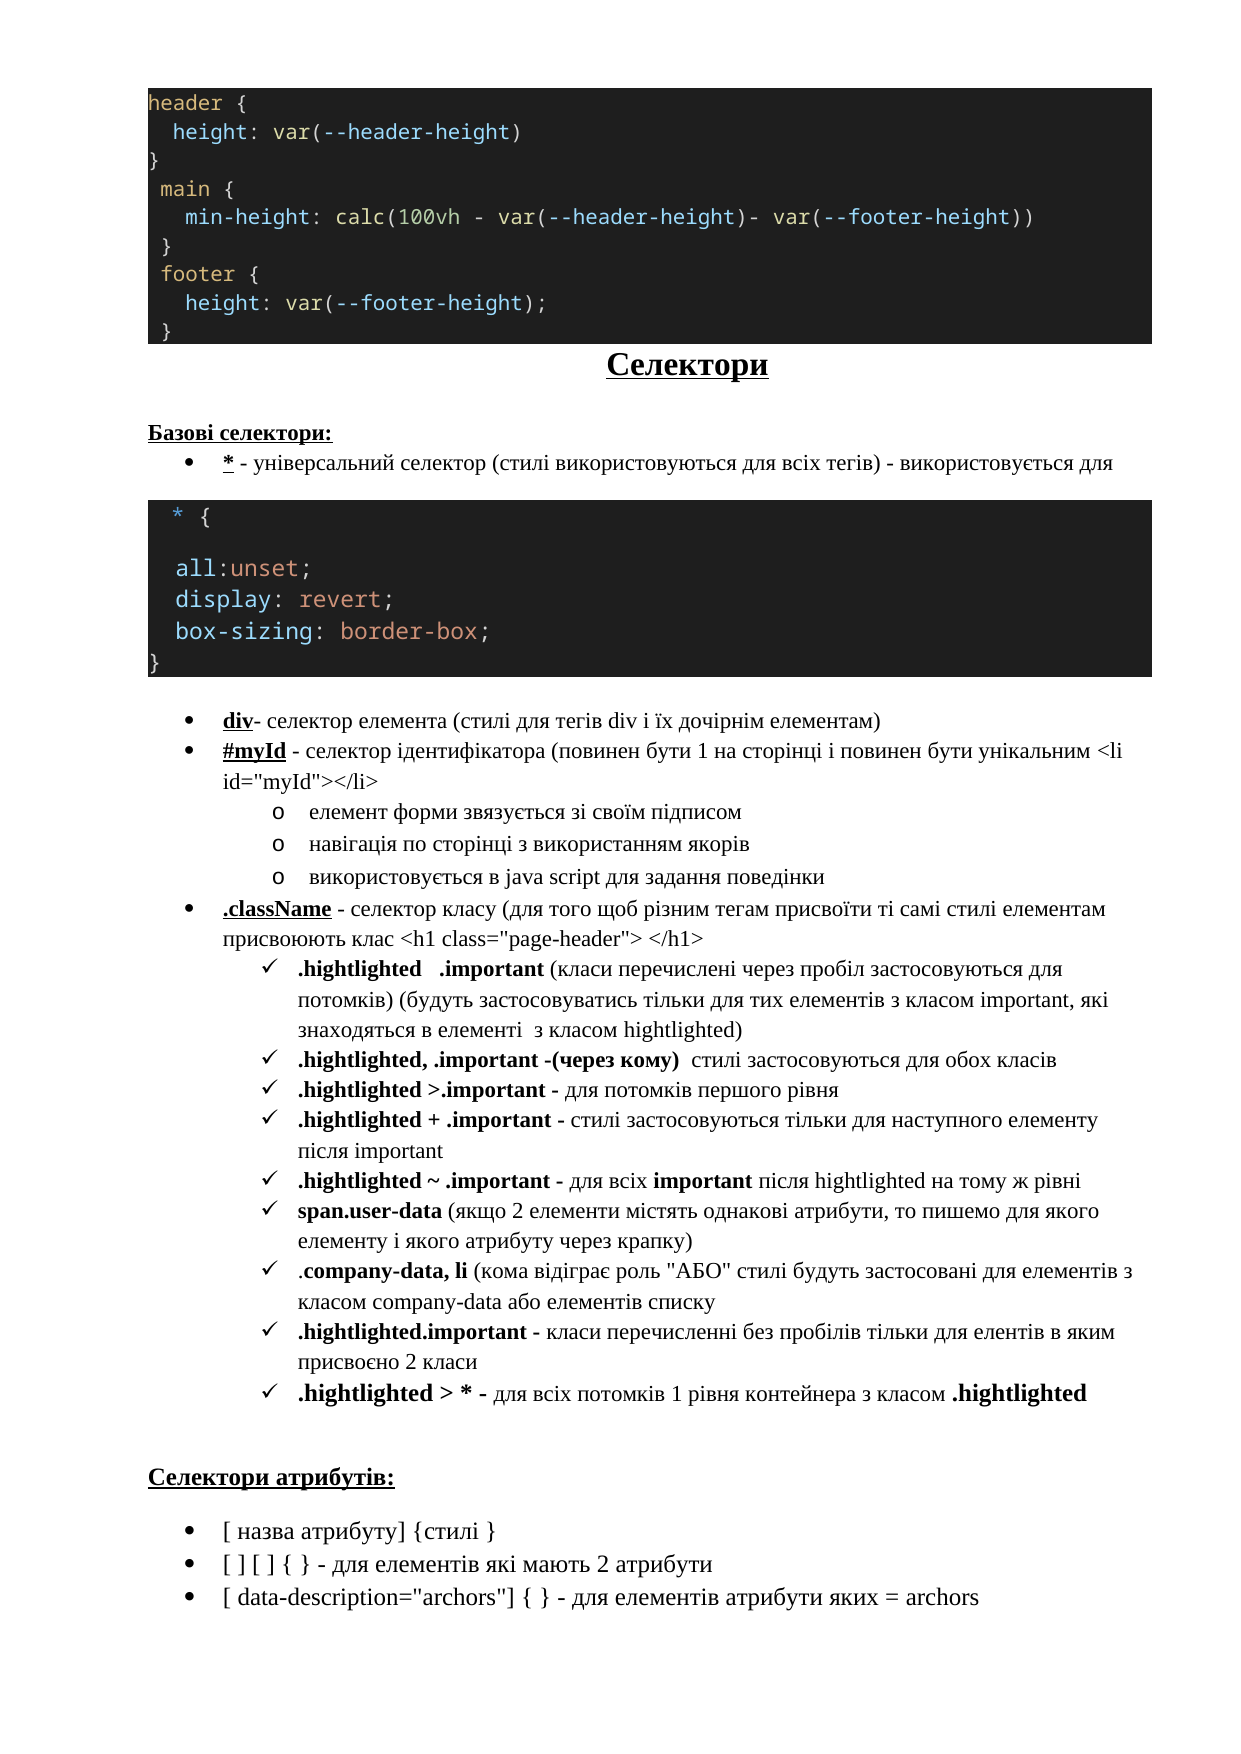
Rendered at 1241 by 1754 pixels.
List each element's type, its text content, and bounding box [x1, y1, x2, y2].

list навігація по сторінці з використанням якорів [271, 830, 1152, 858]
text } [148, 646, 1152, 677]
text box-sizing: border-box; [148, 614, 1152, 646]
text main { [148, 174, 1152, 202]
list .hightlighted, .important -(через кому) стилі застосовуються для обох класів [260, 1046, 1152, 1072]
text } [148, 316, 1152, 344]
text header { [148, 88, 1152, 117]
list .hightlighted.important - класи перечисленні без пробілів тільки для елентів в яким присвоєно 2 класи [260, 1318, 1152, 1374]
list .hightlighted + .important - стилі застосовуються тільки для наступного елементу після important [260, 1107, 1152, 1163]
text } [148, 231, 1152, 259]
text display: revert; [148, 583, 1152, 614]
list використовується в java script для задання поведінки [271, 863, 1152, 891]
list div- селектор елемента (стилі для тегів div і їх дочірнім елементам) [185, 707, 1152, 734]
text height: var(--footer-height); [148, 288, 1152, 316]
text * { [148, 500, 1152, 531]
text height: var(--header-height) [148, 117, 1152, 145]
list [ data-description="archors"] { } - для елементів атрибути яких = archors [185, 1582, 1152, 1611]
list span.user-data (якщо 2 елементи містять однакові атрибути, то пишемо для якого елементу і якого атрибуту через крапку) [260, 1197, 1152, 1254]
text } [148, 145, 1152, 174]
list [ назва атрибуту] {стилі } [185, 1516, 1152, 1545]
list елемент форми звязується зі своїм підписом [271, 798, 1152, 826]
list * - універсальний селектор (стилі використовуються для всіх тегів) - використовується для [185, 449, 1152, 475]
list .hightlighted ~ .important - для всіх important після hightlighted на тому ж рівні [260, 1167, 1152, 1193]
list .hightlighted > * - для всіх потомків 1 рівня контейнера з класом .hightlighted [260, 1378, 1152, 1407]
list .company-data, li (кома відіграє роль "АБО" стилі будуть застосовані для елементів з класом company-data або елементів списку [260, 1258, 1152, 1314]
text min-height: calc(100vh - var(--header-height)- var(--footer-height)) [148, 202, 1152, 231]
list [ ] [ ] { } - для елементів які мають 2 атрибути [185, 1549, 1152, 1578]
text Селектори атрибутів: [148, 1462, 1152, 1491]
list .className - селектор класу (для того щоб різним тегам присвоїти ті самі стилі елементам присвоюють клас <h1 class="page-header"> </h1> [185, 895, 1152, 952]
list .hightlighted .important (класи перечислені через пробіл застосовуються для потомків) (будуть застосовуватись тільки для тих елементів з класом important, які знаходяться в елементі з класом hightlighted) [260, 956, 1152, 1042]
text all:unset; [148, 552, 1152, 583]
list Базові селектори: [148, 419, 1152, 445]
list Селектори [223, 344, 1152, 383]
text footer { [148, 259, 1152, 288]
list .hightlighted >.important - для потомків першого рівня [260, 1076, 1152, 1103]
list #myId - селектор ідентифікатора (повинен бути 1 на сторінці і повинен бути унікальним <li id="myId"></li> [185, 737, 1152, 794]
